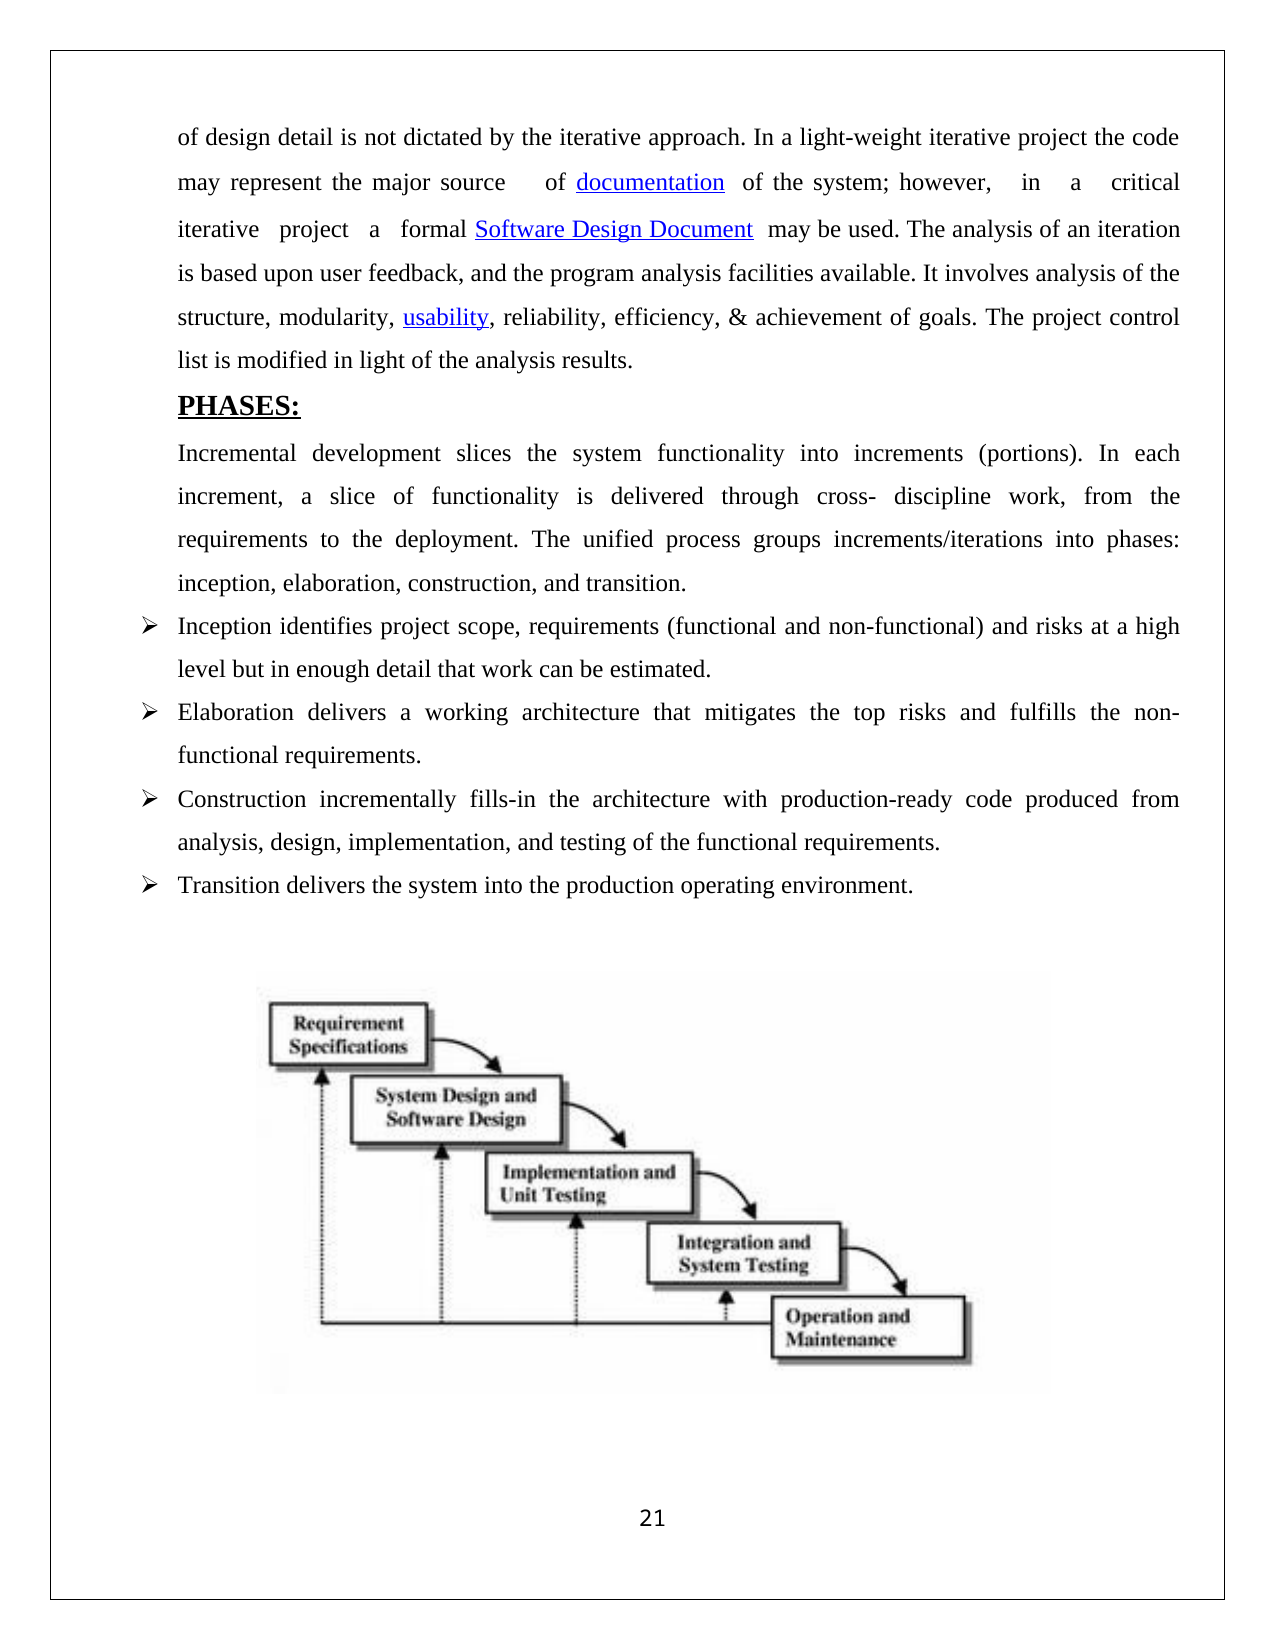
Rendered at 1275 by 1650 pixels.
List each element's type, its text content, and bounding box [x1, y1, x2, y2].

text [177, 122, 1181, 373]
text PHASES: [177, 388, 1186, 421]
list Inception identifies project scope, requirements (functional and non-functional) and risks at a high level but in enough detail that work can be estimated. [140, 611, 1181, 683]
text Incremental development slices the system functionality into increments (portions). In each increment, a slice of functionality is delivered through cross- discipline work, from the requirements to the deployment. The unified process groups increments/iterations into phases: inception, elaboration, construction, and transition. [177, 438, 1181, 596]
list Elaboration delivers a working architecture that mitigates the top risks and fulfills the non-functional requirements. [140, 697, 1181, 769]
list Construction incrementally fills-in the architecture with production-ready code produced from analysis, design, implementation, and testing of the functional requirements. [140, 784, 1181, 856]
picture [256, 971, 1051, 1394]
list Transition delivers the system into the production operating environment. [140, 870, 1181, 899]
